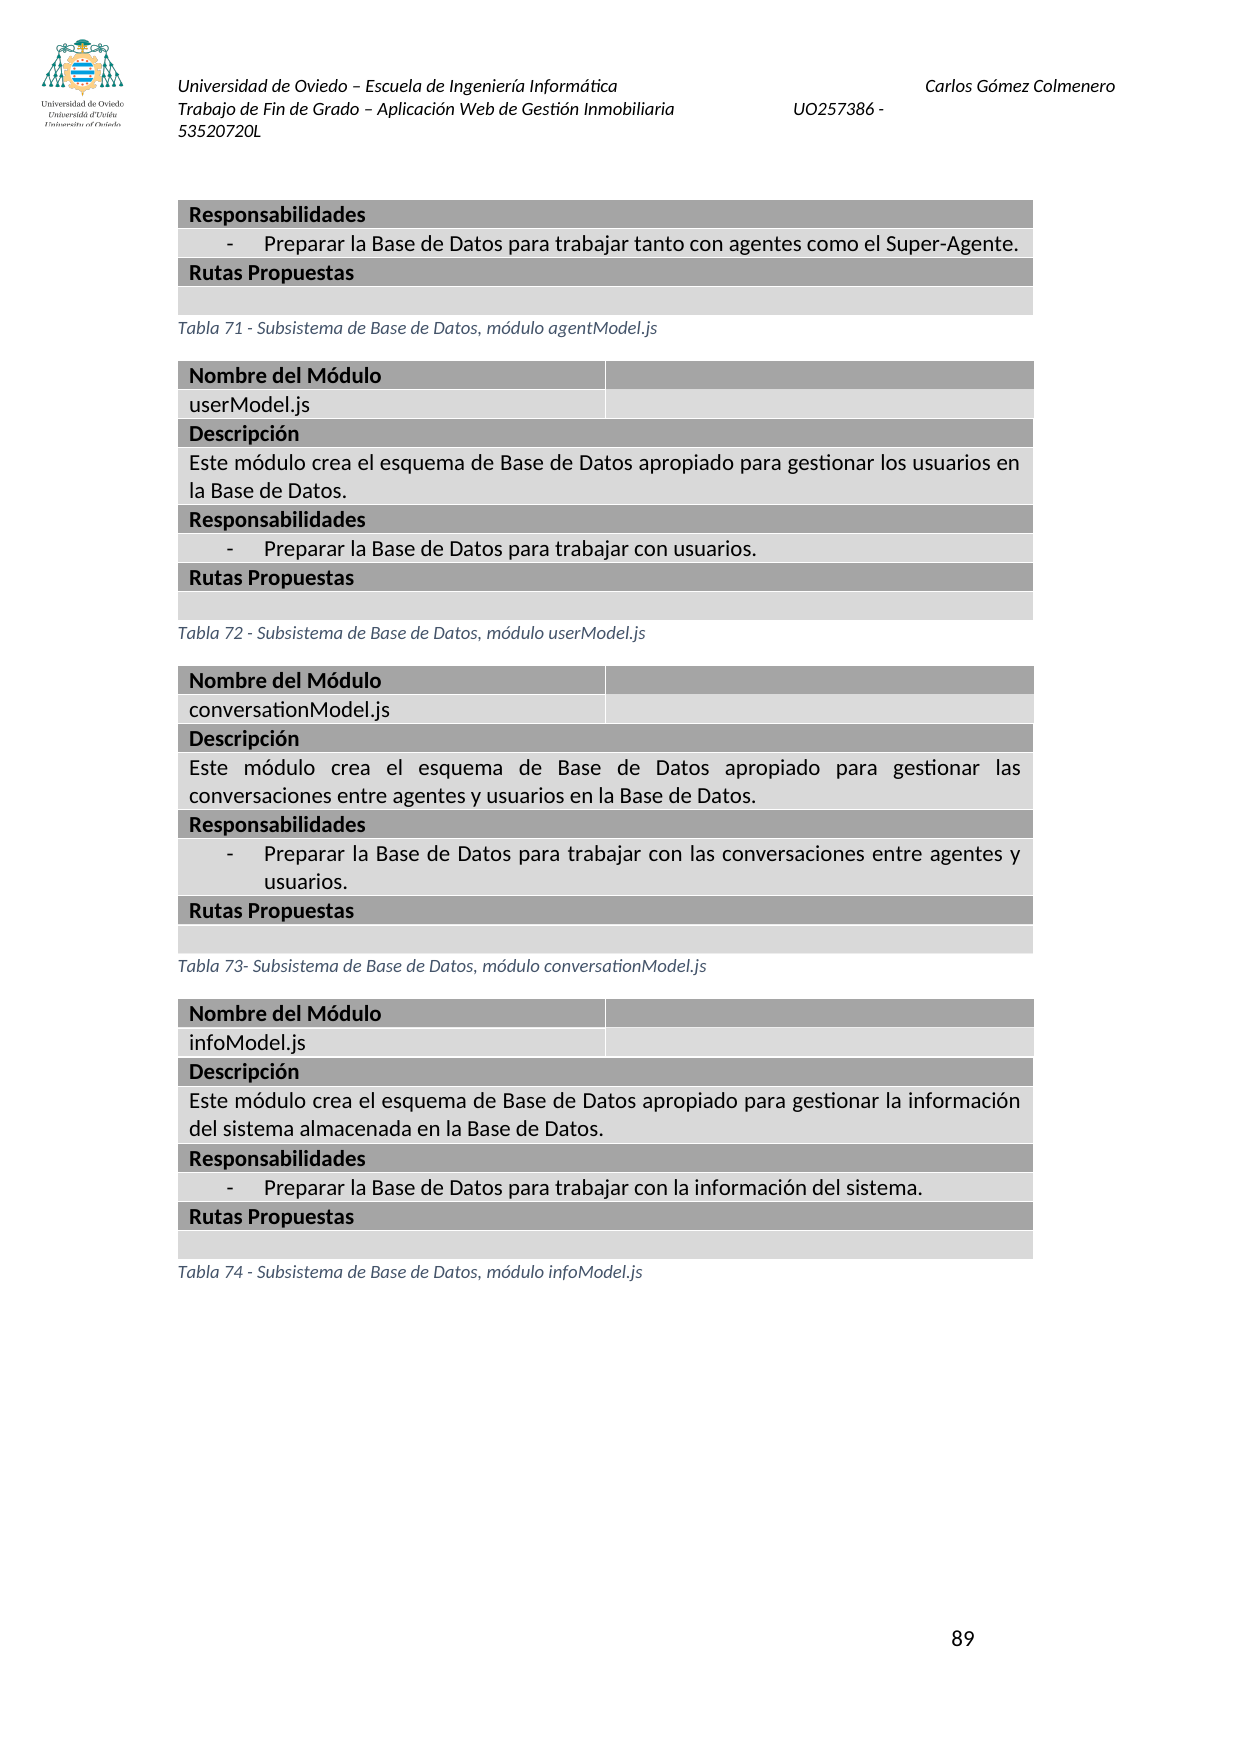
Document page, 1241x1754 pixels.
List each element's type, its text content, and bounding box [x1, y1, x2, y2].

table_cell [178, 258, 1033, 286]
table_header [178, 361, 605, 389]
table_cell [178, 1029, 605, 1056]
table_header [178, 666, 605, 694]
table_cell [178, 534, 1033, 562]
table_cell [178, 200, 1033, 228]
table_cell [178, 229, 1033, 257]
picture [36, 38, 124, 126]
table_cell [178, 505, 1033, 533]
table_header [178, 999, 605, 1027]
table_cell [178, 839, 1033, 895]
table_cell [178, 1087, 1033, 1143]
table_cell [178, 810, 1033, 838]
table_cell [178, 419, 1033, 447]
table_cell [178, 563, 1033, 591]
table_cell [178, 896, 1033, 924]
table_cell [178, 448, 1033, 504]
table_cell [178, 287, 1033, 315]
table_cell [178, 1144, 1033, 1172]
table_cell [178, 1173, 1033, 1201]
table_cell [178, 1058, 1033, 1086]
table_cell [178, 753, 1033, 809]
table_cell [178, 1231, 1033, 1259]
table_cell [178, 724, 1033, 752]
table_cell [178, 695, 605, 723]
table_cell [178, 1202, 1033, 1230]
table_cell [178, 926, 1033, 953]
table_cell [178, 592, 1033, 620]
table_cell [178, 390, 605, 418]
